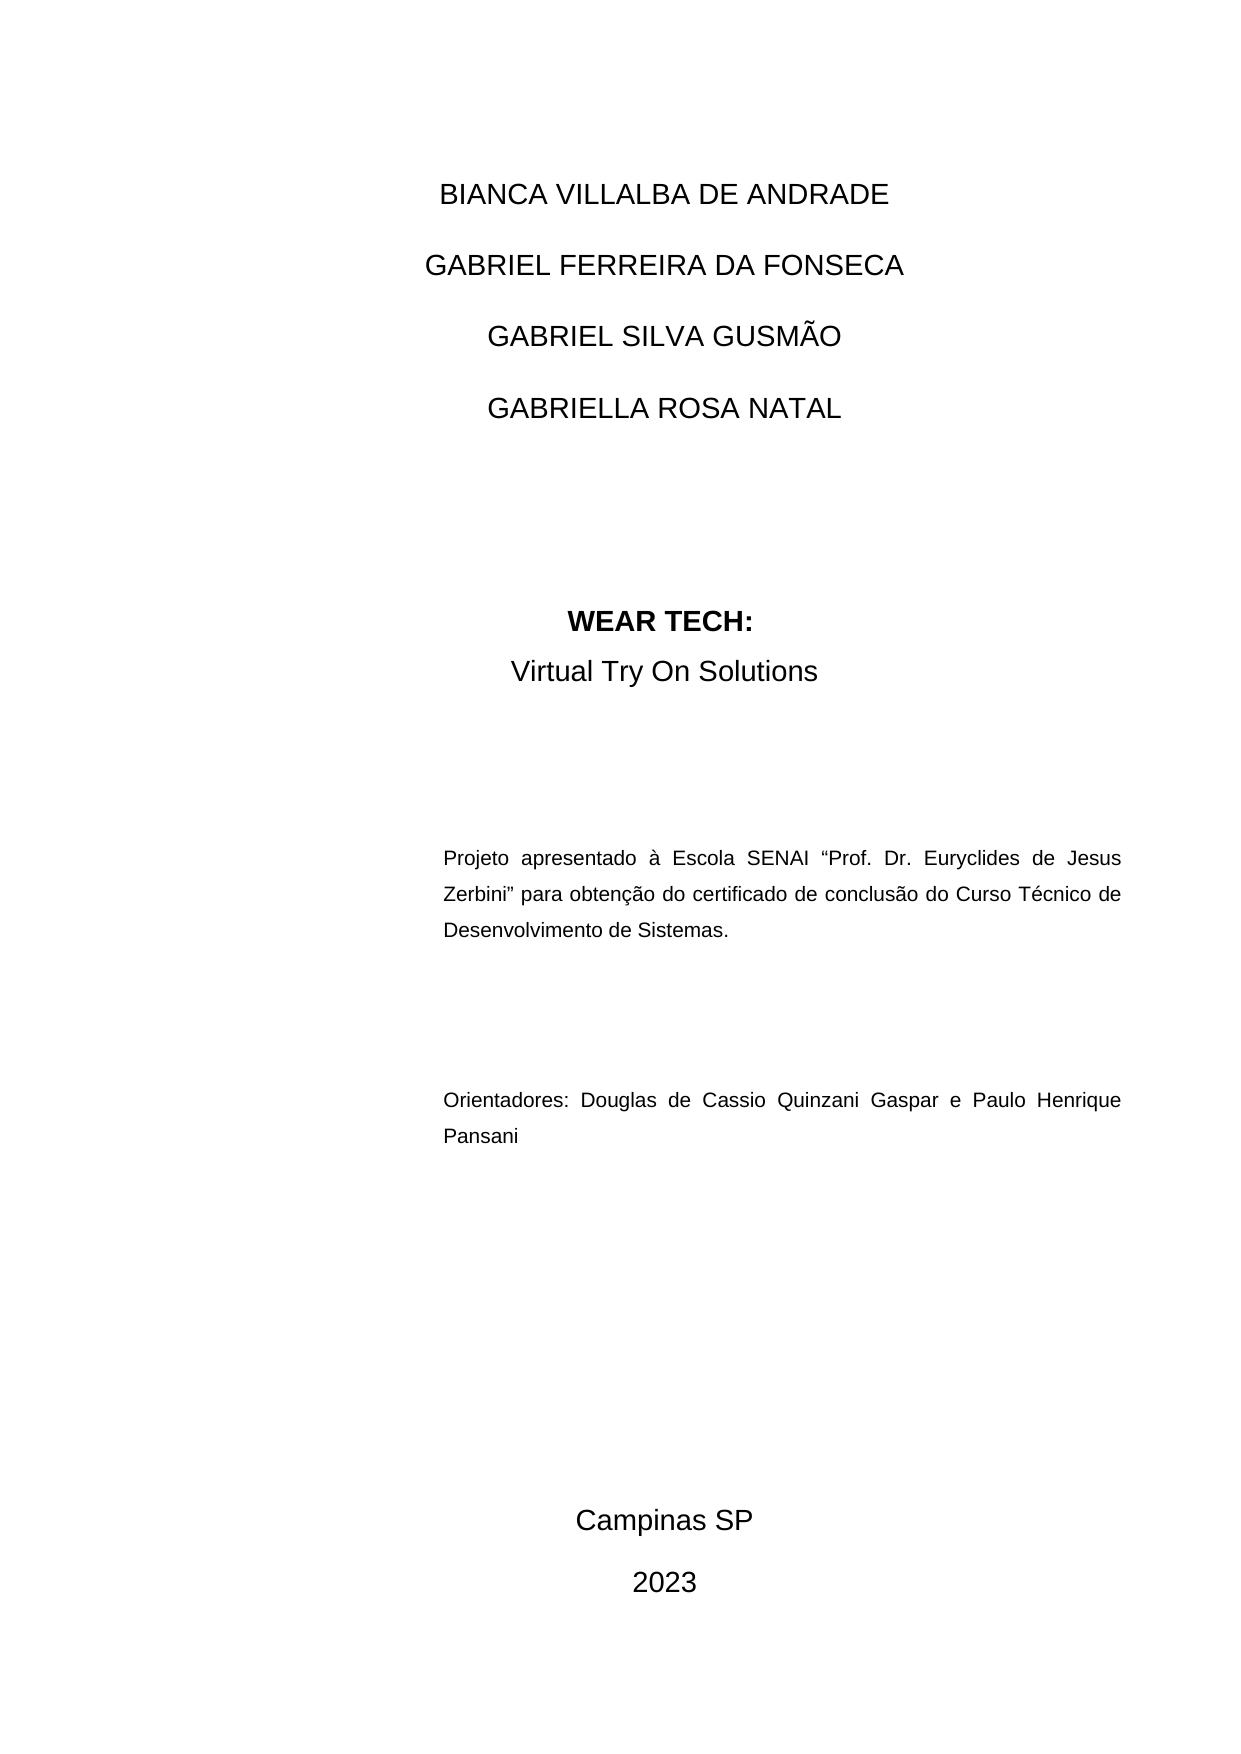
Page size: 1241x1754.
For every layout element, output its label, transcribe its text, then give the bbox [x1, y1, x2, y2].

text Virtual Try On Solutions [207, 654, 1122, 688]
text 2023 [207, 1565, 1122, 1599]
text GABRIELLA ROSA NATAL [207, 391, 1122, 424]
text WEAR TECH: [207, 604, 1122, 638]
text GABRIEL FERREIRA DA FONSECA [207, 248, 1122, 282]
text GABRIEL SILVA GUSMÃO [207, 319, 1122, 353]
text Orientadores: Douglas de Cassio Quinzani Gaspar e Paulo Henrique Pansani [443, 1088, 1122, 1149]
text Projeto apresentado à Escola SENAI “Prof. Dr. Euryclides de Jesus Zerbini” para obtenção do certificado de conclusão do Curso Técnico de Desenvolvimento de Sistemas. [443, 846, 1122, 941]
text BIANCA VILLALBA DE ANDRADE [207, 177, 1122, 211]
text Campinas SP [207, 1502, 1122, 1536]
